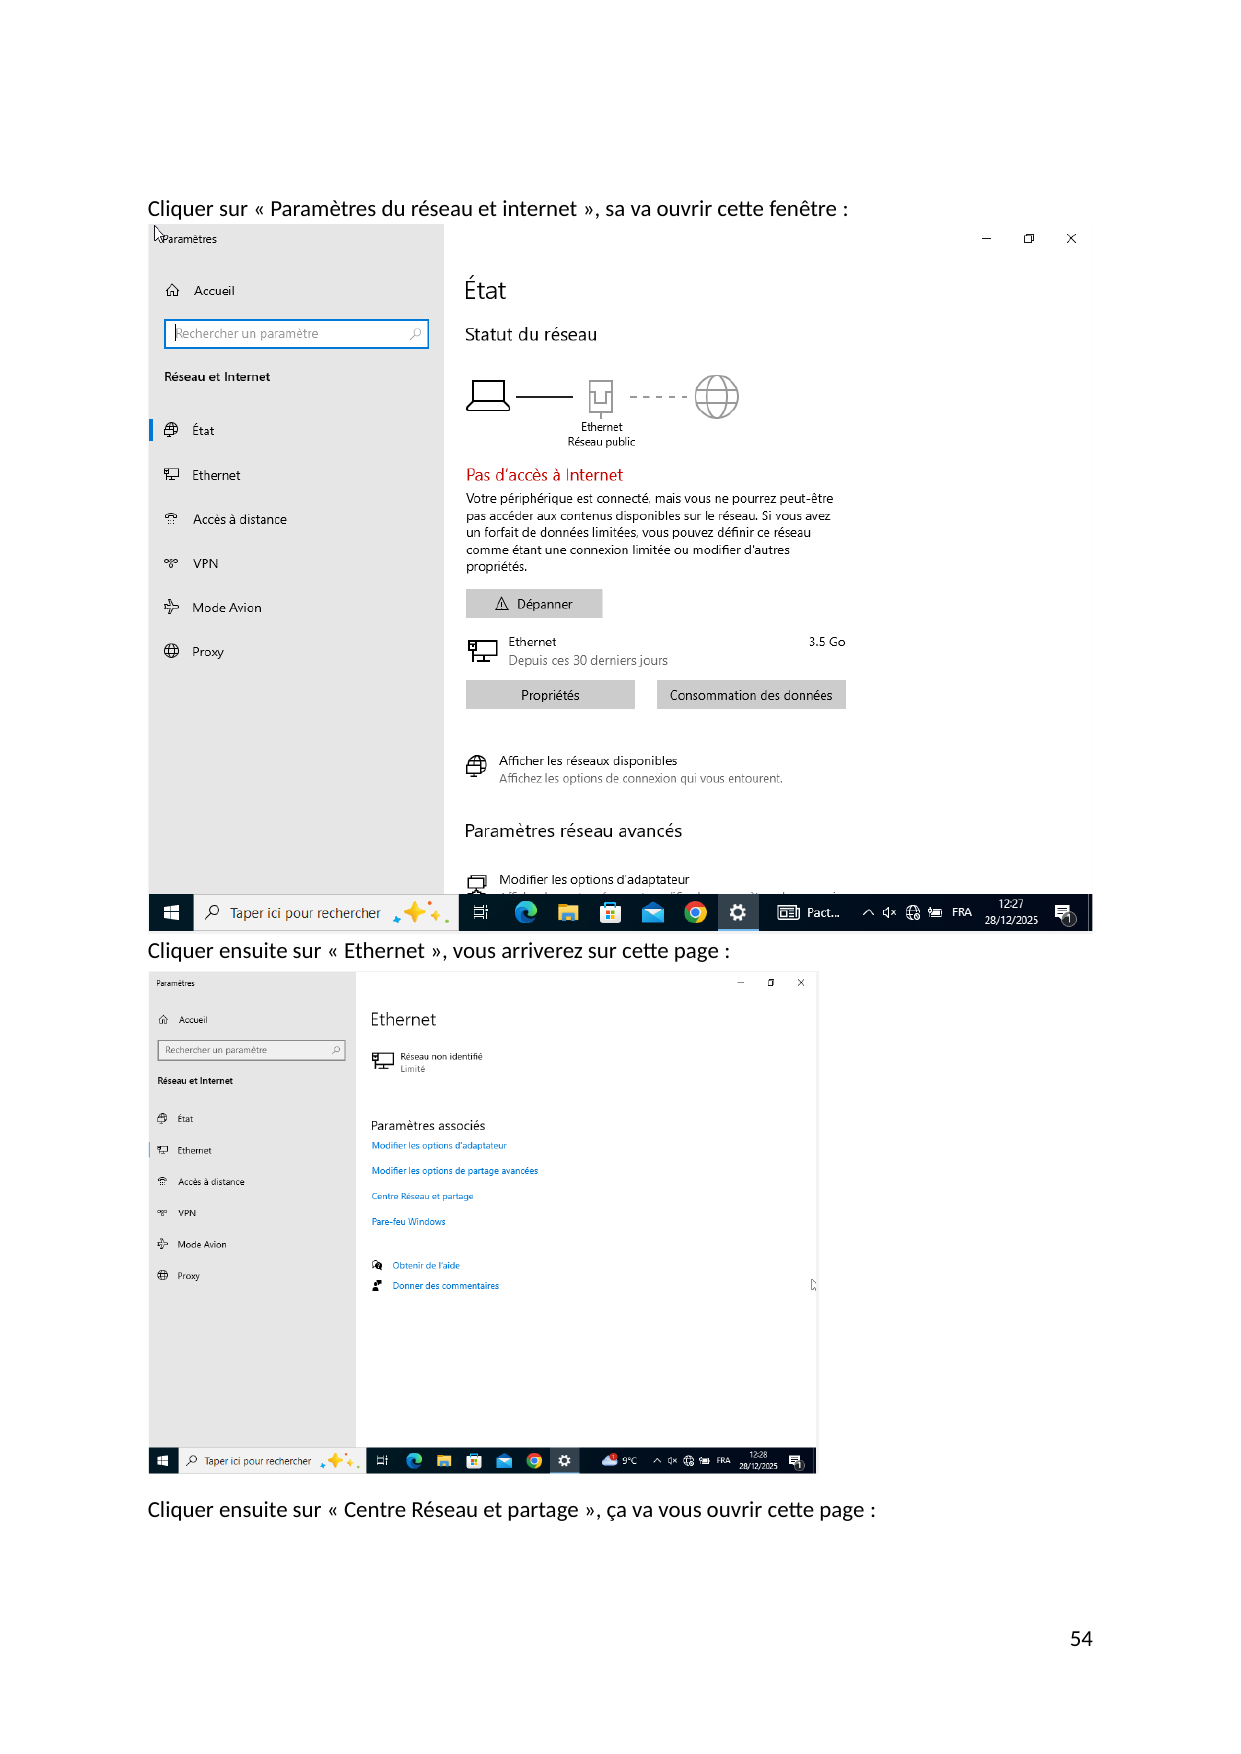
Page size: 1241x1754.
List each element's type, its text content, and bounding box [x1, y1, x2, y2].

text Cliquer sur « Paramètres du réseau et internet », sa va ouvrir cette fenêtre : Cliquer ensuite sur « Ethernet », vous arriverez sur cette page : [148, 194, 1093, 224]
picture [148, 971, 819, 1474]
text Cliquer sur « Paramètres du réseau et internet », sa va ouvrir cette fenêtre : Cliquer ensuite sur « Ethernet », vous arriverez sur cette page : [148, 934, 1093, 1025]
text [148, 1465, 1093, 1524]
picture [147, 224, 1093, 934]
